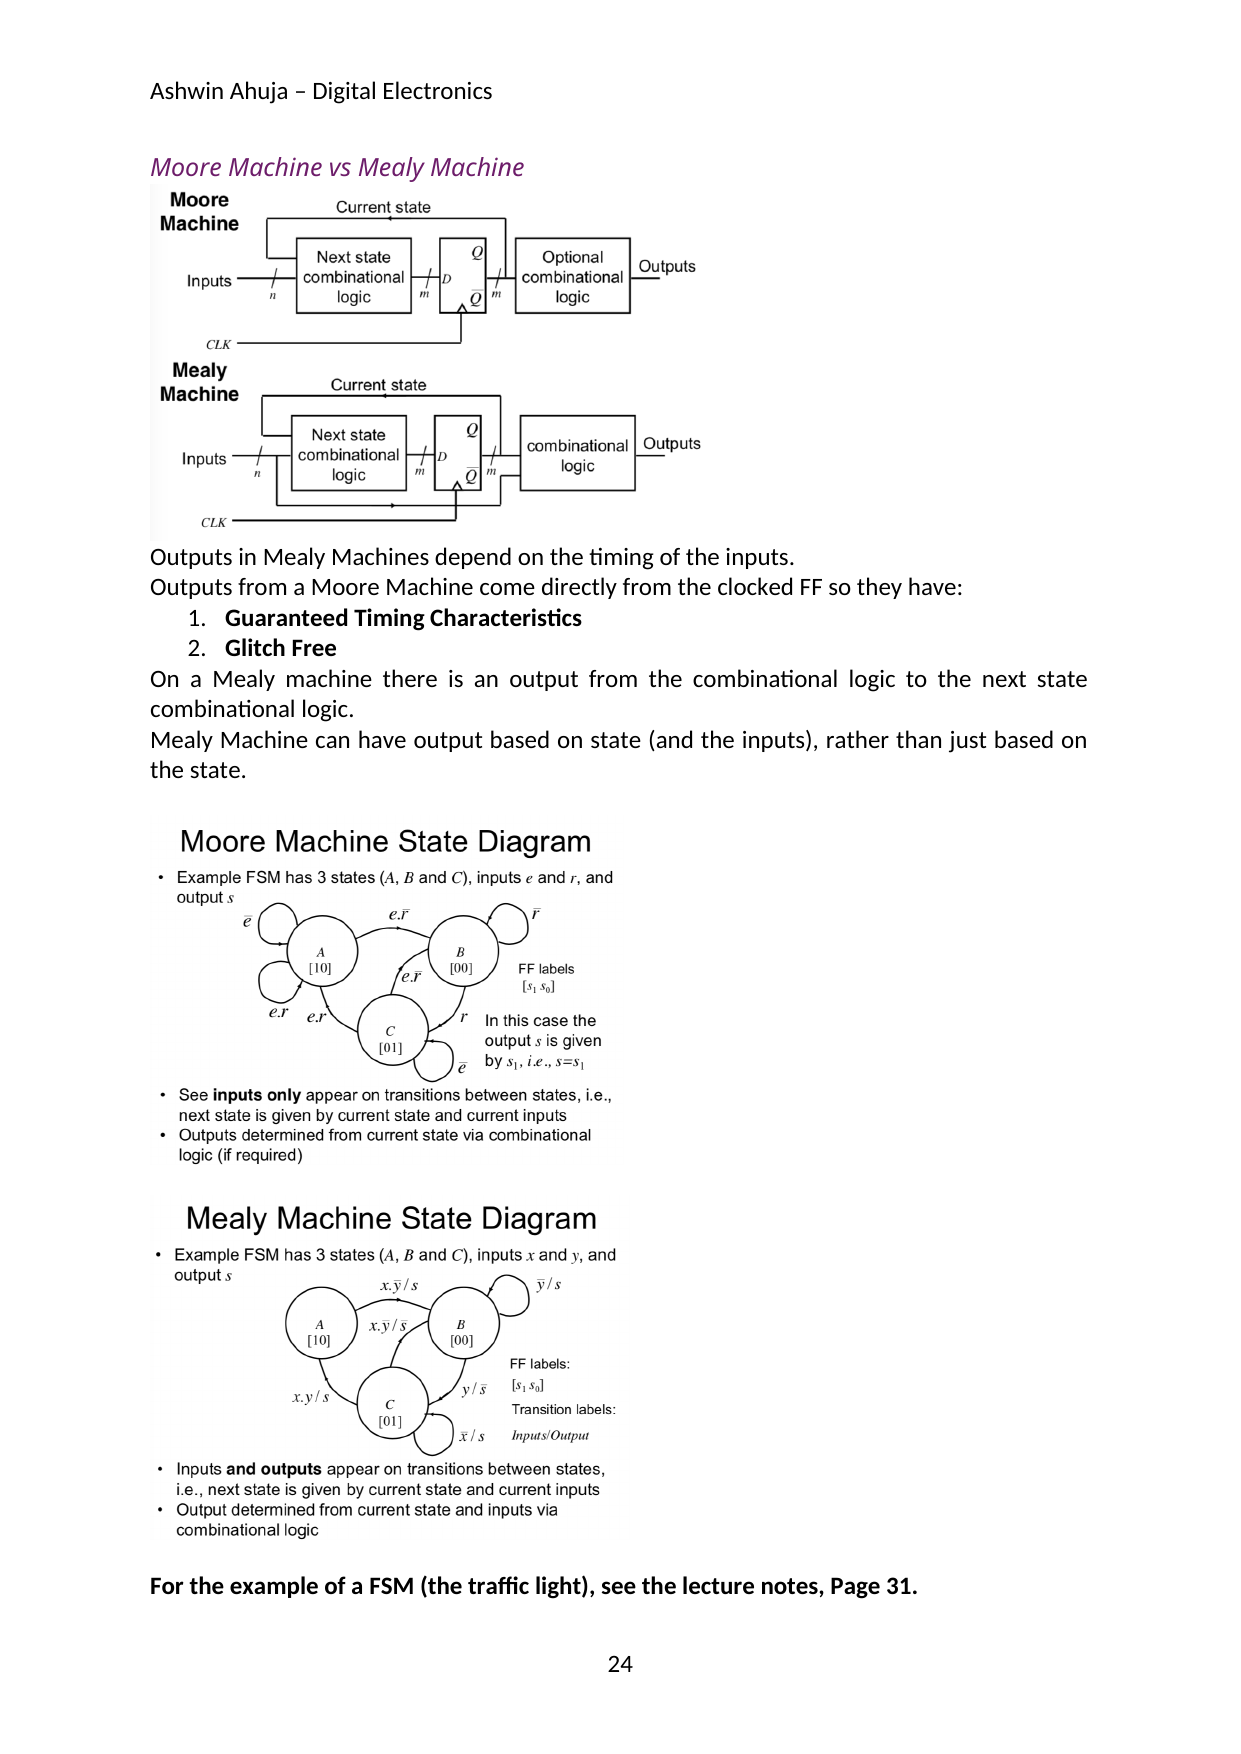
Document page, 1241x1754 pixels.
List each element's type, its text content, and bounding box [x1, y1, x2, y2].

text Outputs from a Moore Machine come directly from the clocked FF so they have: [150, 571, 1090, 602]
picture [150, 184, 710, 541]
text For the example of a FSM (the traffic light), see the lecture notes, Page 31. [150, 1570, 1090, 1600]
subtitle Moore Machine vs Mealy Machine [150, 150, 1090, 184]
picture [150, 815, 624, 1165]
text Outputs in Mealy Machines depend on the timing of the inputs. [150, 541, 1090, 571]
list Guaranteed Timing Characteristics [187, 602, 1090, 632]
text Mealy Machine can have output based on state (and the inputs), rather than just based on the state. [150, 724, 1090, 785]
picture [150, 1195, 630, 1540]
text On a Mealy machine there is an output from the combinational logic to the next state combinational logic. [150, 663, 1090, 724]
list Glitch Free [187, 632, 1090, 663]
